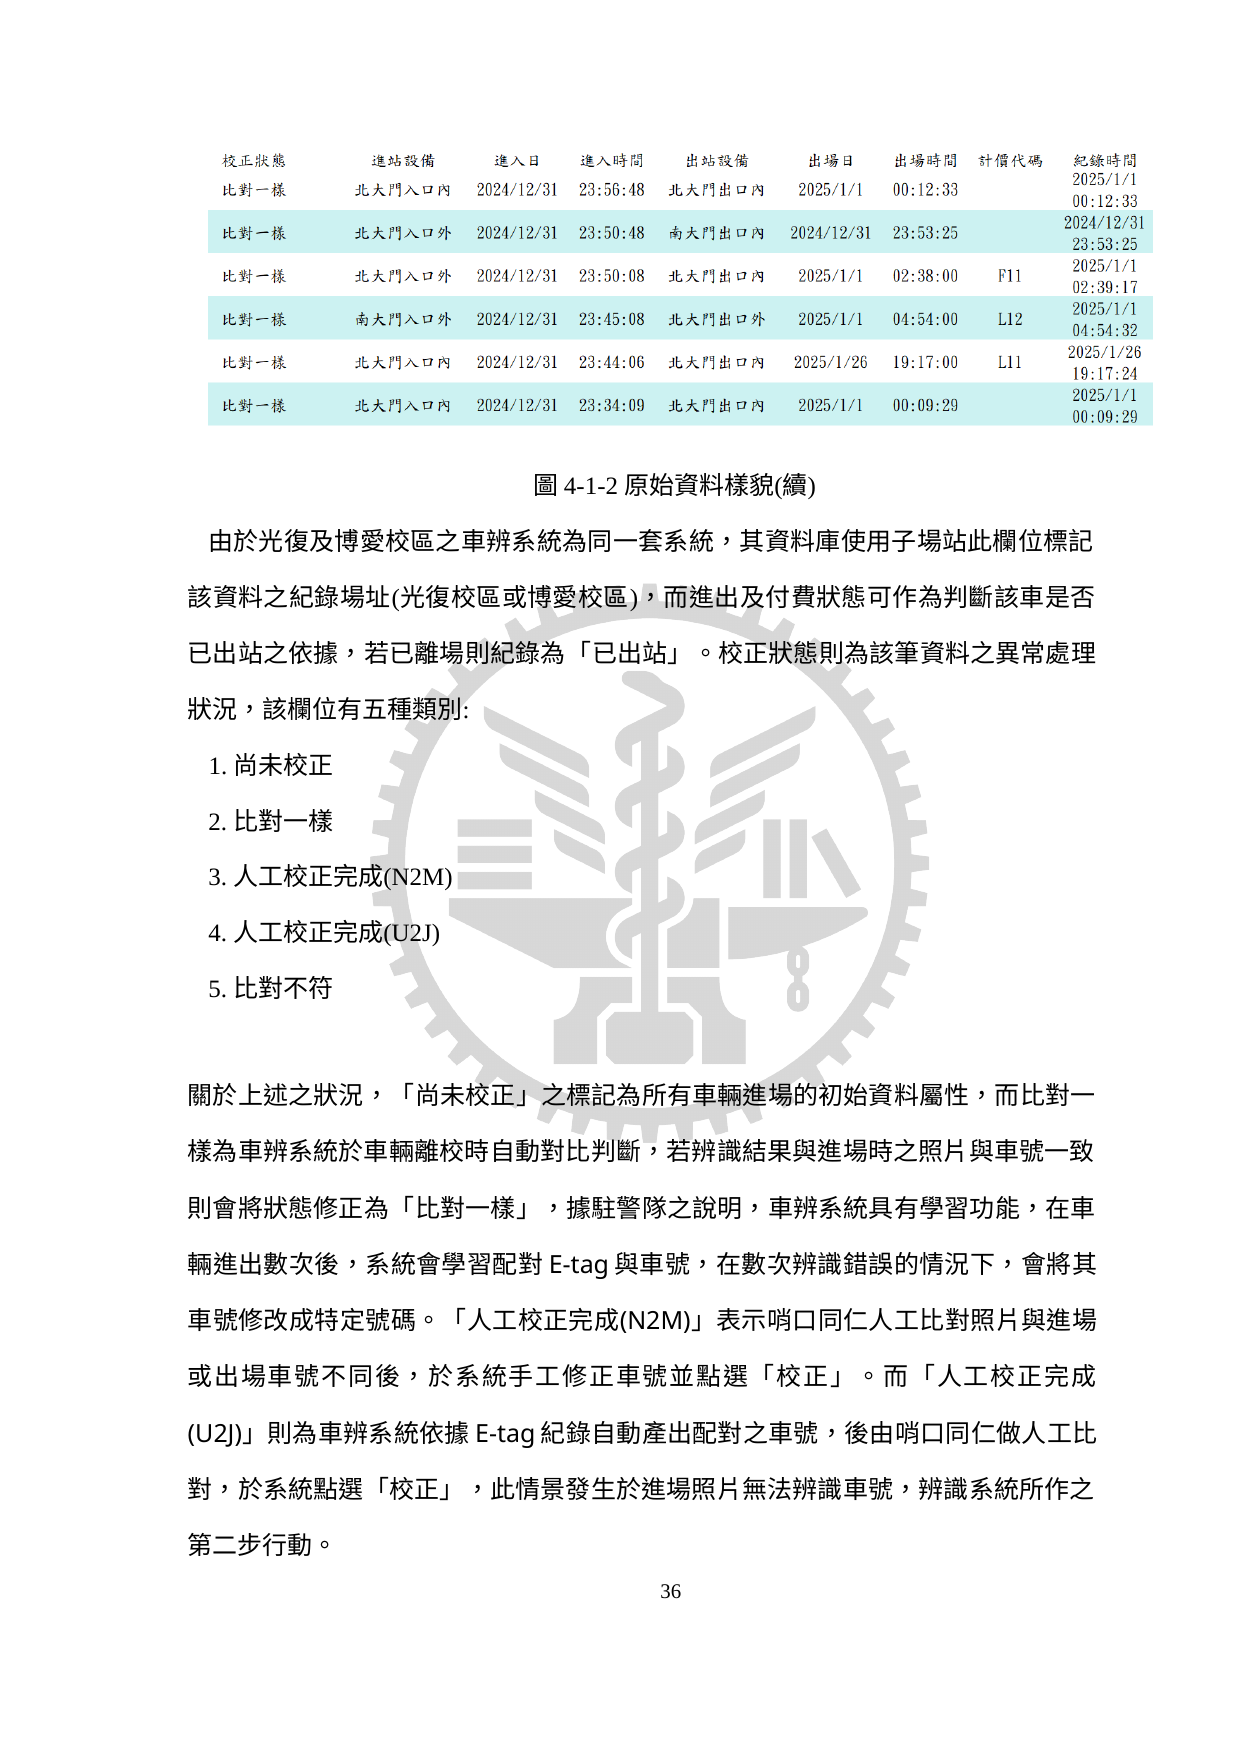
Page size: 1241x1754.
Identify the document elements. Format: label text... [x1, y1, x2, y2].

picture [208, 150, 1153, 426]
text 圖4-1-2 原始資料樣貌(續) [202, 465, 1097, 502]
text 5. 比對不符 [187, 967, 1097, 1005]
text 由於光復及博愛校區之車辨系統為同一套系統，其資料庫使用子場站此欄位標記該資料之紀錄場址(光復校區或博愛校區)，而進出及付費狀態可作為判斷該車是否已出站之依據，若已離場則紀錄為「已出站」。校正狀態則為該筆資料之異常處理狀況，該欄位有五種類別: [187, 521, 1097, 727]
text 4. 人工校正完成(U2J) [187, 912, 1097, 949]
text 2. 比對一樣 [187, 801, 1097, 838]
text 關於上述之狀況，「尚未校正」之標記為所有車輛進場的初始資料屬性，而比對一樣為車辨系統於車輛離校時自動對比判斷，若辨識結果與進場時之照片與車號一致則會將狀態修正為「比對一樣」，據駐警隊之說明，車辨系統具有學習功能，在車輛進出數次後，系統會學習配對E-tag與車號，在數次辨識錯誤的情況下，會將其車號修改成特定號碼。「人工校正完成(N2M)」表示哨口同仁人工比對照片與進場或出場車號不同後，於系統手工修正車號並點選「校正」。而「人工校正完成(U2J)」則為車辨系統依據E-tag紀錄自動產出配對之車號，後由哨口同仁做人工比對，於系統點選「校正」，此情景發生於進場照片無法辨識車號，辨識系統所作之第二步行動。 [187, 1075, 1097, 1562]
text 3. 人工校正完成(N2M) [187, 856, 1097, 894]
text 1. 尚未校正 [208, 745, 1097, 782]
